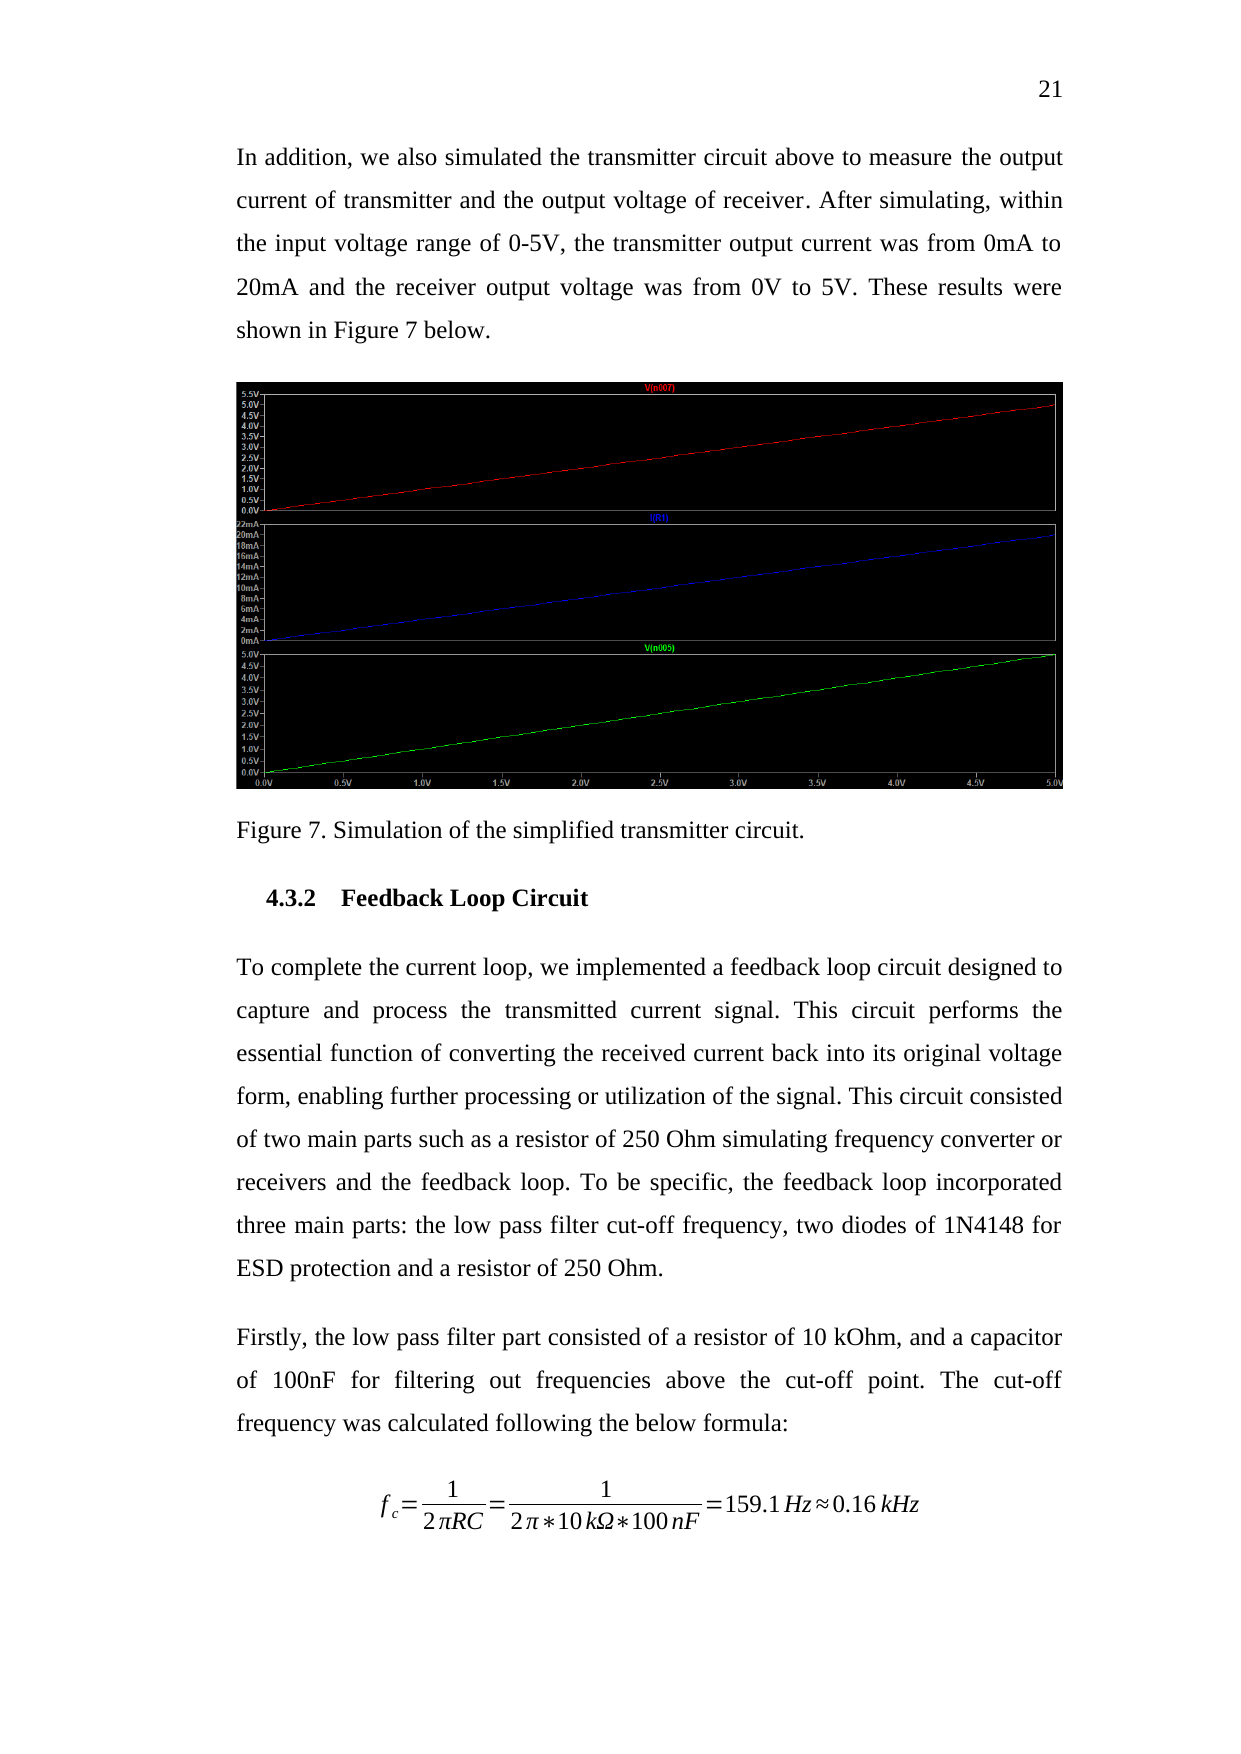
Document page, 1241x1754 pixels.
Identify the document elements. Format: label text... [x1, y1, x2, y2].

text Firstly, the low pass filter part consisted of a resistor of 10 kOhm, and a capacitor of 100nF for filtering out frequencies above the cut-off point. The cut-off frequency was calculated following the below formula: [236, 1322, 1063, 1437]
picture [236, 382, 1063, 789]
subtitle Feedback Loop Circuit [266, 883, 1063, 912]
text To complete the current loop, we implemented a feedback loop circuit designed to capture and process the transmitted current signal. This circuit performs the essential function of converting the received current back into its original voltage form, enabling further processing or utilization of the signal. This circuit consisted of two main parts such as a resistor of 250 Ohm simulating frequency converter or receivers and the feedback loop. To be specific, the feedback loop incorporated three main parts: the low pass filter cut-off frequency, two diodes of 1N4148 for ESD protection and a resistor of 250 Ohm. [236, 952, 1063, 1282]
text In addition, we also simulated the transmitter circuit above to measure the output current of transmitter and the output voltage of receiver. After simulating, within the input voltage range of 0-5V, the transmitter output current was from 0mA to 20mA and the receiver output voltage was from 0V to 5V. These results were shown in Figure 7 below. [236, 142, 1063, 343]
text Figure 7. Simulation of the simplified transmitter circuit. [236, 815, 1063, 844]
